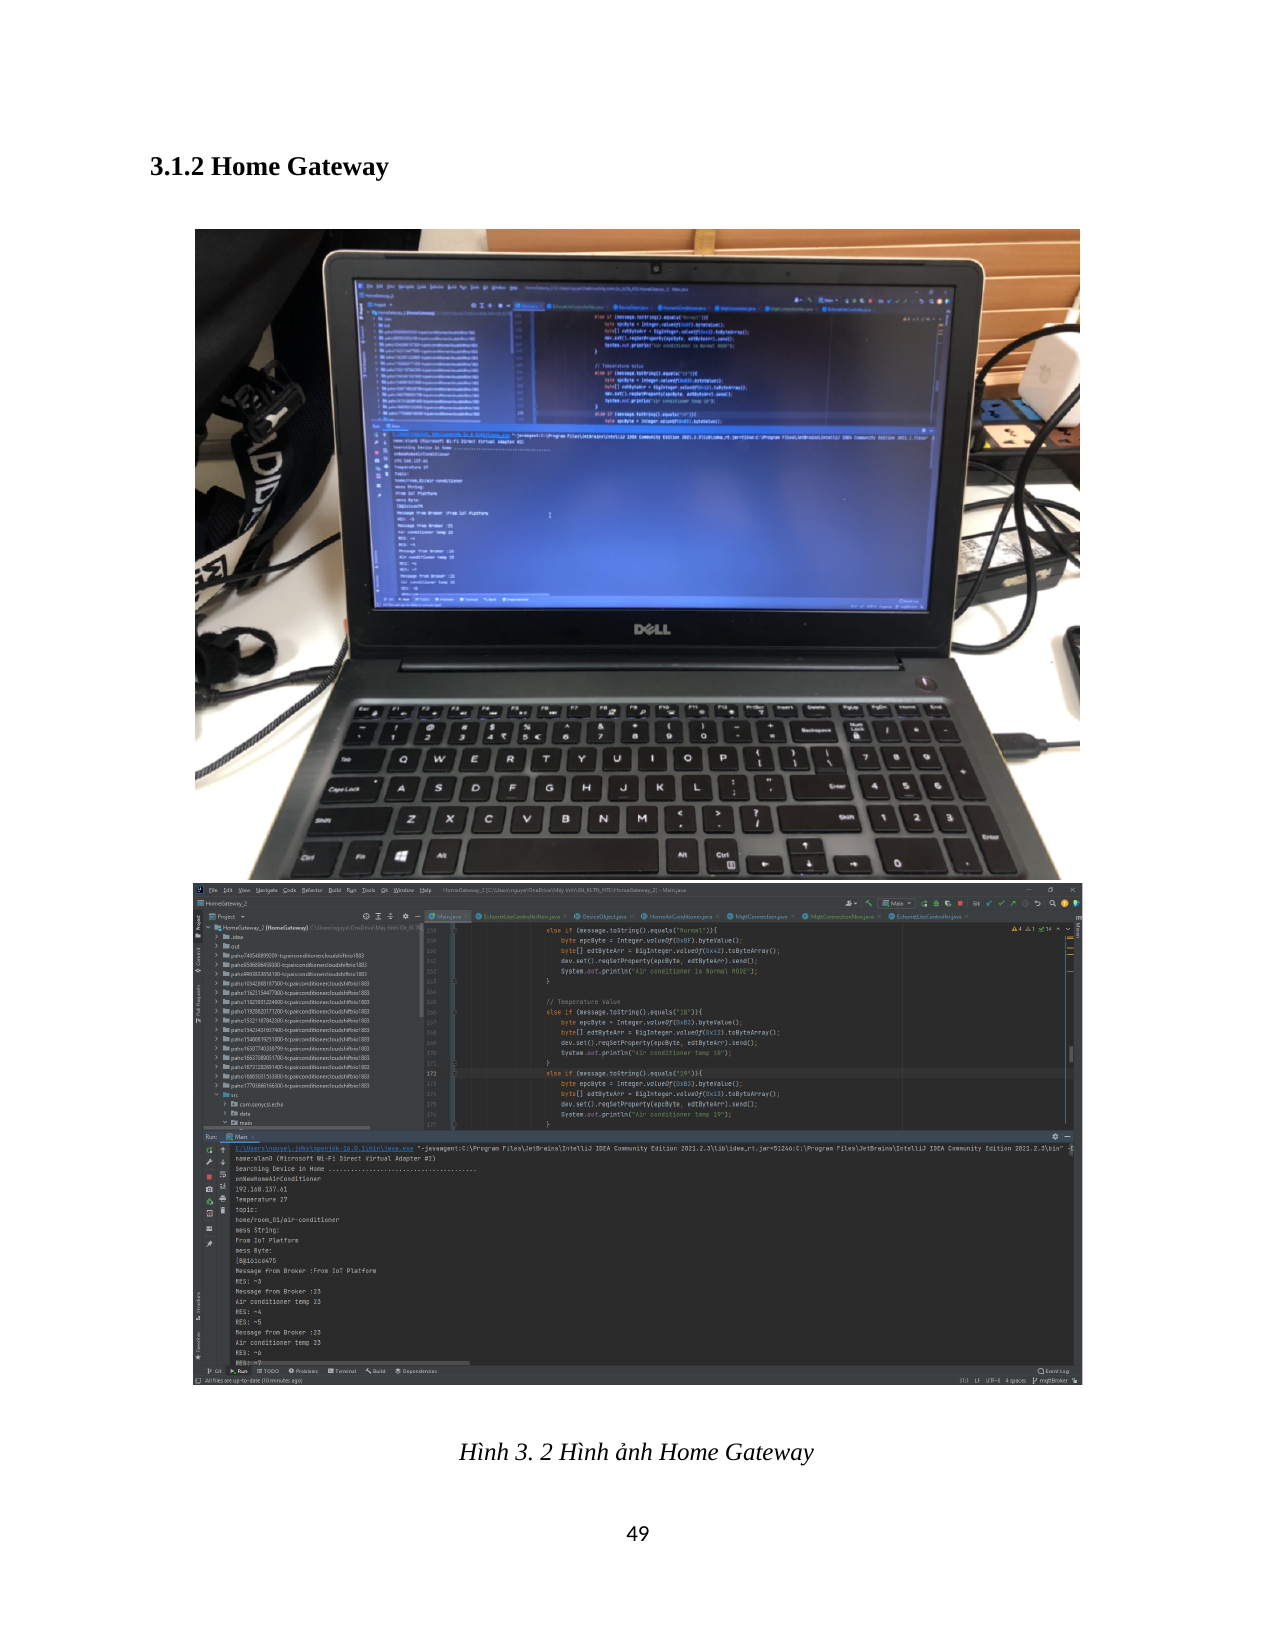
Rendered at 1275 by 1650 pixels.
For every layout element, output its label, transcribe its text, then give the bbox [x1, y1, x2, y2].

picture [192, 883, 1083, 1385]
picture [195, 229, 1080, 880]
subtitle 3.1.2 Home Gateway [150, 150, 1125, 181]
text Hình 3. Hình ảnh Home Gateway [150, 1437, 1125, 1466]
